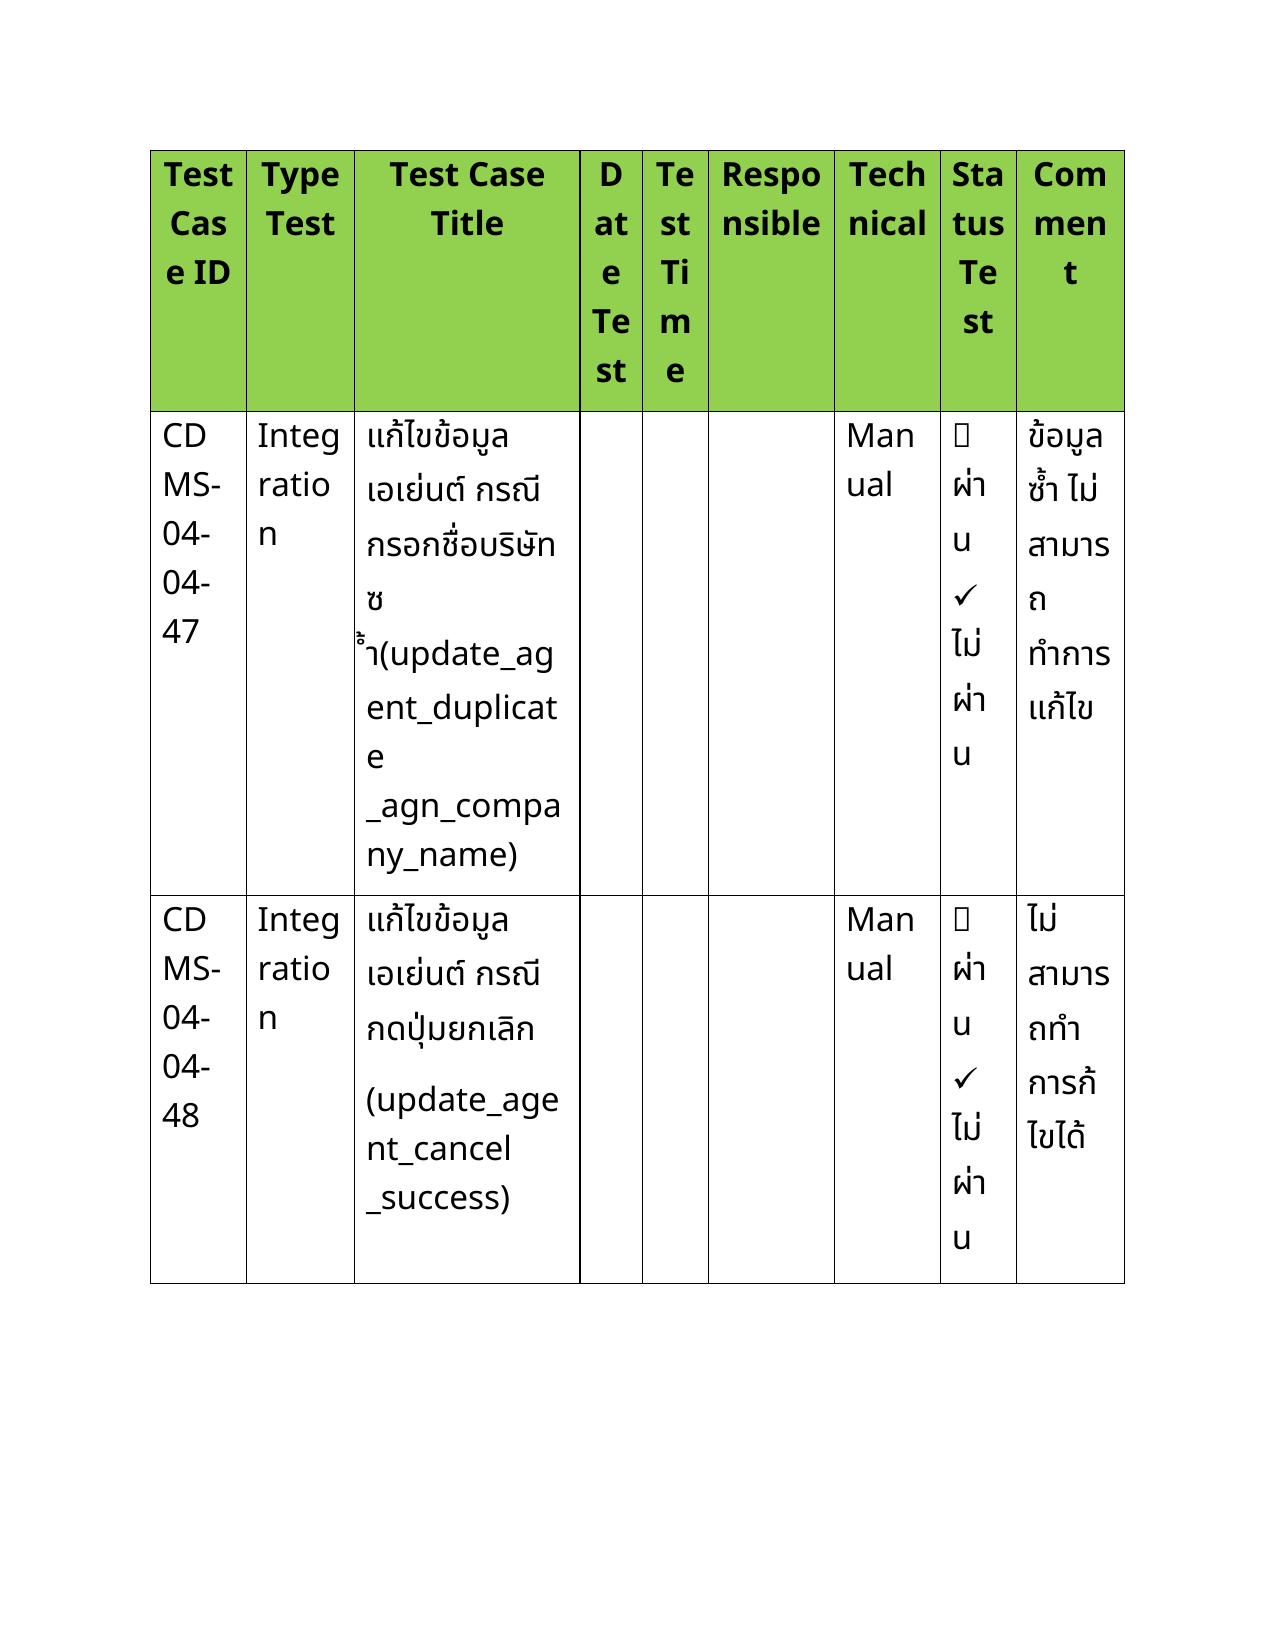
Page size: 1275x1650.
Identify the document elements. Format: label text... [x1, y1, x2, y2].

table_cell Integration [247, 896, 354, 1283]
table_cell CDMS-04-04-48 [151, 896, 246, 1283]
table_cell Date Test [581, 151, 642, 411]
table_cell Test Case ID [151, 151, 246, 411]
table_cell CDMS-04-04-47 [151, 412, 246, 895]
table_cell [581, 896, 642, 1283]
table_cell  ผ่าน ไม่ผ่าน [941, 896, 1016, 1283]
table_cell แก้ไขข้อมูลเอเย่นต์ กรณีกดปุ่มยกเลิก (update_agent_cancel _success) [355, 896, 579, 1283]
table_cell Manual [835, 896, 940, 1283]
table_cell ข้อมูลซ้ำ ไม่สามารถทำการแก้ไข [1017, 412, 1124, 895]
table_cell Status Test [941, 151, 1016, 411]
table_cell Test Case Title [355, 151, 579, 411]
table_cell  ผ่าน ไม่ผ่าน [941, 412, 1016, 895]
table_cell [643, 412, 708, 895]
table_cell [709, 896, 834, 1283]
table_cell Responsible [709, 151, 834, 411]
table_cell Integration [247, 412, 354, 895]
table_cell Comment [1017, 151, 1124, 411]
table_cell Manual [835, 412, 940, 895]
table_cell Test Time [643, 151, 708, 411]
table_cell Technical [835, 151, 940, 411]
table_cell [709, 412, 834, 895]
table_cell แก้ไขข้อมูลเอเย่นต์ กรณีกรอกชื่อบริษัทซ้ำ(update_agent_duplicate _agn_company_name) [355, 412, 579, 895]
table_cell Type Test [247, 151, 354, 411]
table_cell ไม่สามารถทำการก้ไขได้ [1017, 896, 1124, 1283]
table_cell [581, 412, 642, 895]
table_cell [643, 896, 708, 1283]
